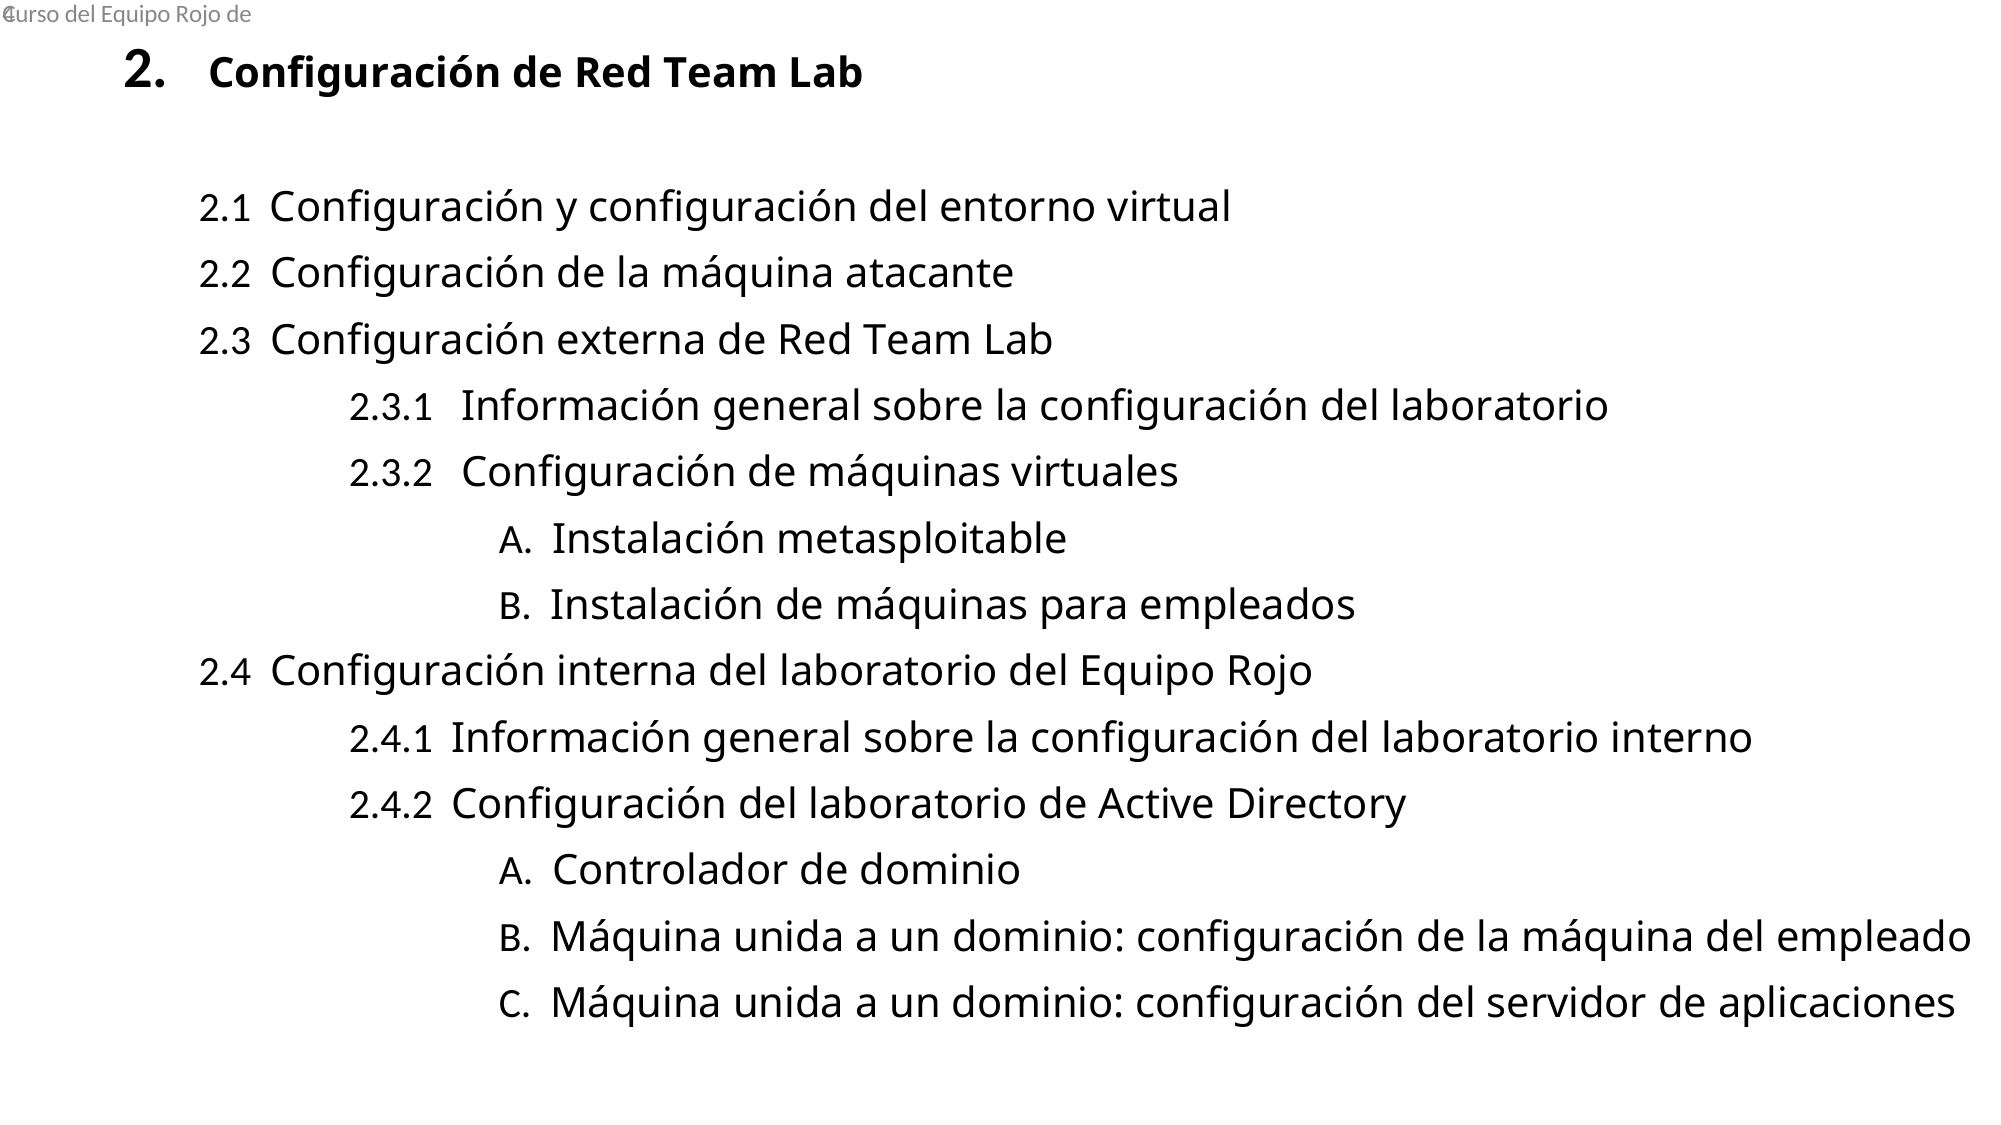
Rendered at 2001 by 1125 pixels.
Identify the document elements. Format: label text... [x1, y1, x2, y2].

list Configuración externa de Red Team Lab [198, 309, 2000, 366]
list Información general sobre la configuración del laboratorio interno [348, 707, 2000, 764]
list Información general sobre la configuración del laboratorio [348, 376, 2000, 432]
list Controlador de dominio [498, 840, 2000, 897]
list Instalación de máquinas para empleados [498, 575, 2000, 631]
list Configuración de máquinas virtuales [348, 442, 2000, 499]
list Configuración de la máquina atacante [198, 243, 2000, 300]
list Configuración del laboratorio de Active Directory [348, 774, 2000, 830]
list Máquina unida a un dominio: configuración del servidor de aplicaciones [498, 973, 2000, 1029]
list Configuración interna del laboratorio del Equipo Rojo [198, 641, 2000, 698]
list Máquina unida a un dominio: configuración de la máquina del empleado [498, 906, 2000, 963]
list Configuración y configuración del entorno virtual [198, 177, 2000, 233]
list Instalación metasploitable [498, 508, 2000, 565]
subtitle Configuración de Red Team Lab [123, 33, 2000, 101]
